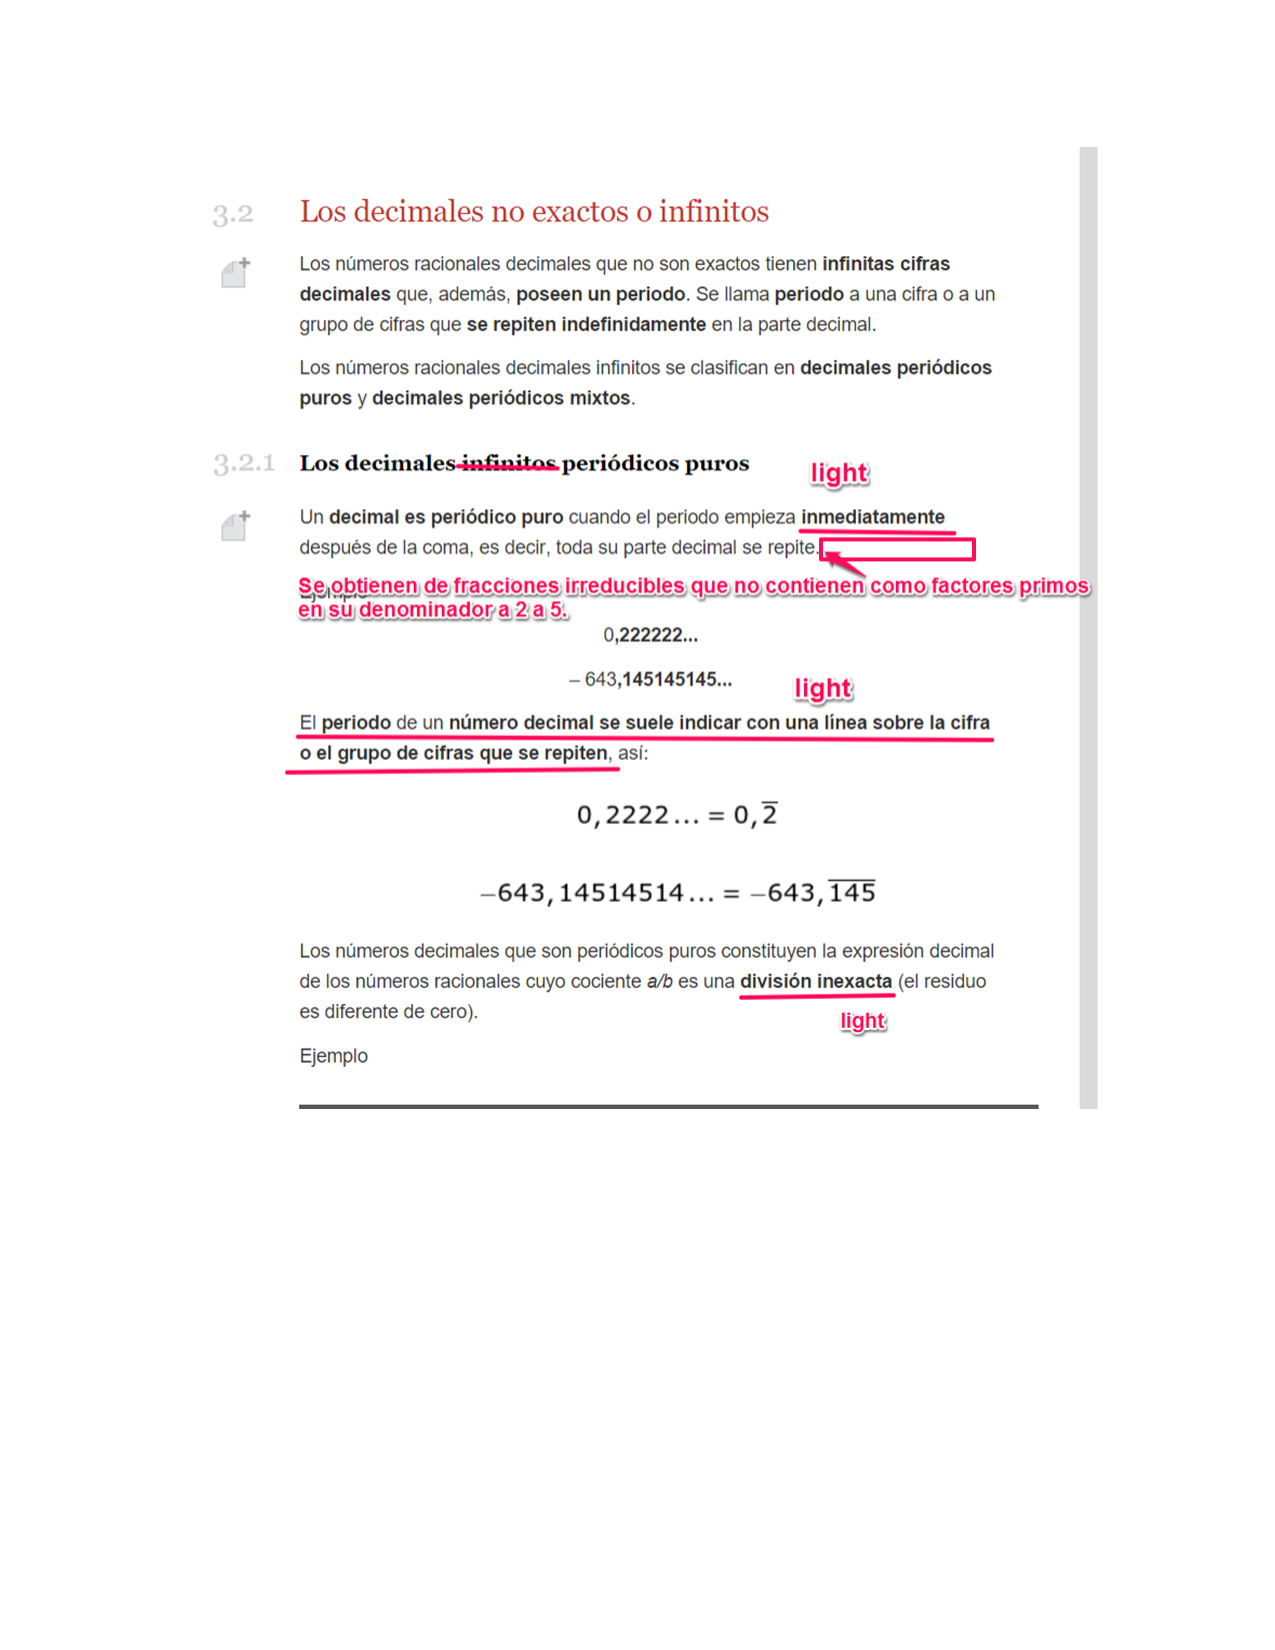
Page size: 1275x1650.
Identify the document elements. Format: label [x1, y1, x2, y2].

picture [177, 147, 1098, 1109]
